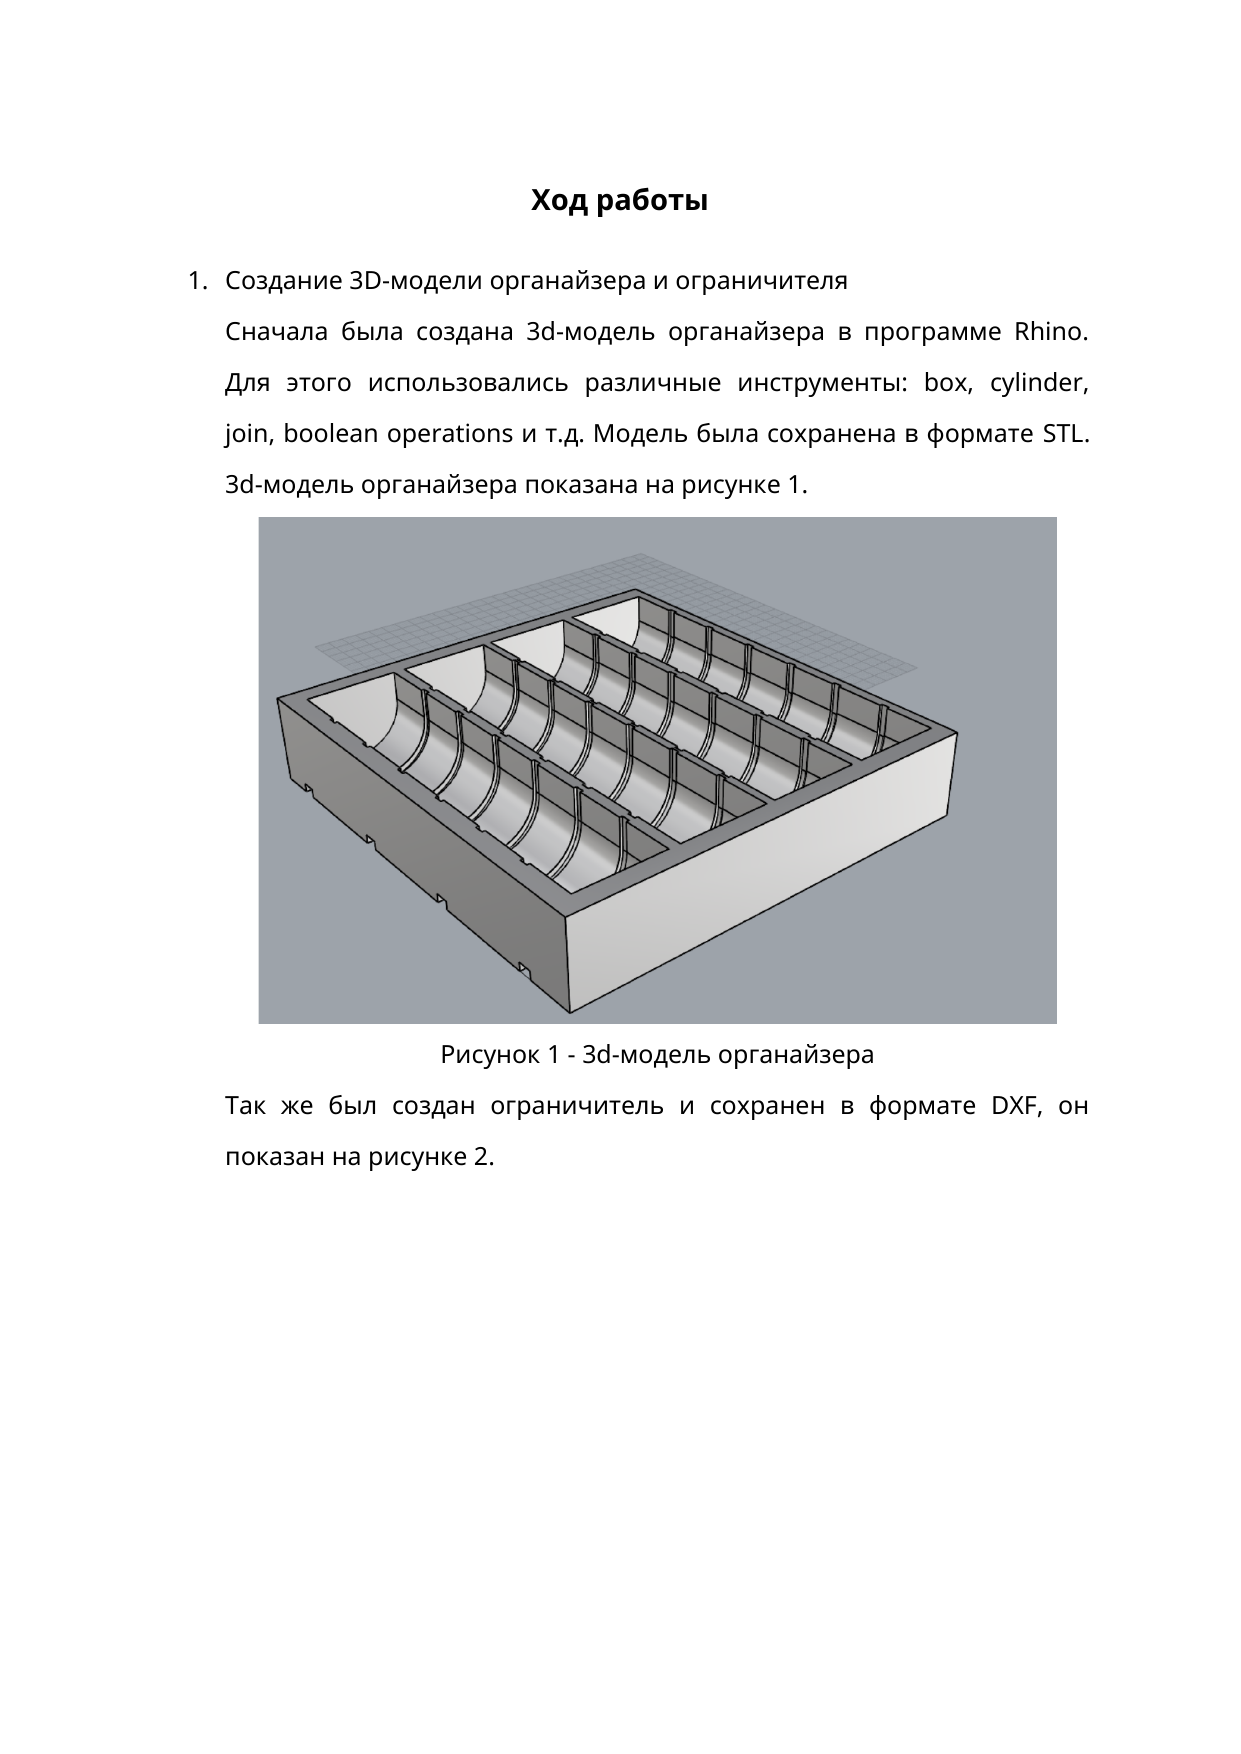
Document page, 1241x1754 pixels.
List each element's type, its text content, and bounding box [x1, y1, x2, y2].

list Рисунок 1 - 3d-модель органайзера [225, 1037, 1090, 1071]
list Так же был создан ограничитель и сохранен в формате DXF, он показан на рисунке 2. [225, 1088, 1090, 1173]
list Создание 3D-модели органайзера и ограничителя [187, 262, 1090, 296]
subtitle Ход работы [150, 179, 1090, 219]
list Сначала была создана 3d-модель органайзера в программе Rhino. Для этого использовались различные инструменты: box, cylinder, join, boolean operations и т.д. Модель была сохранена в формате STL. 3d-модель органайзера показана на рисунке 1. [225, 313, 1090, 501]
picture [258, 517, 1057, 1024]
